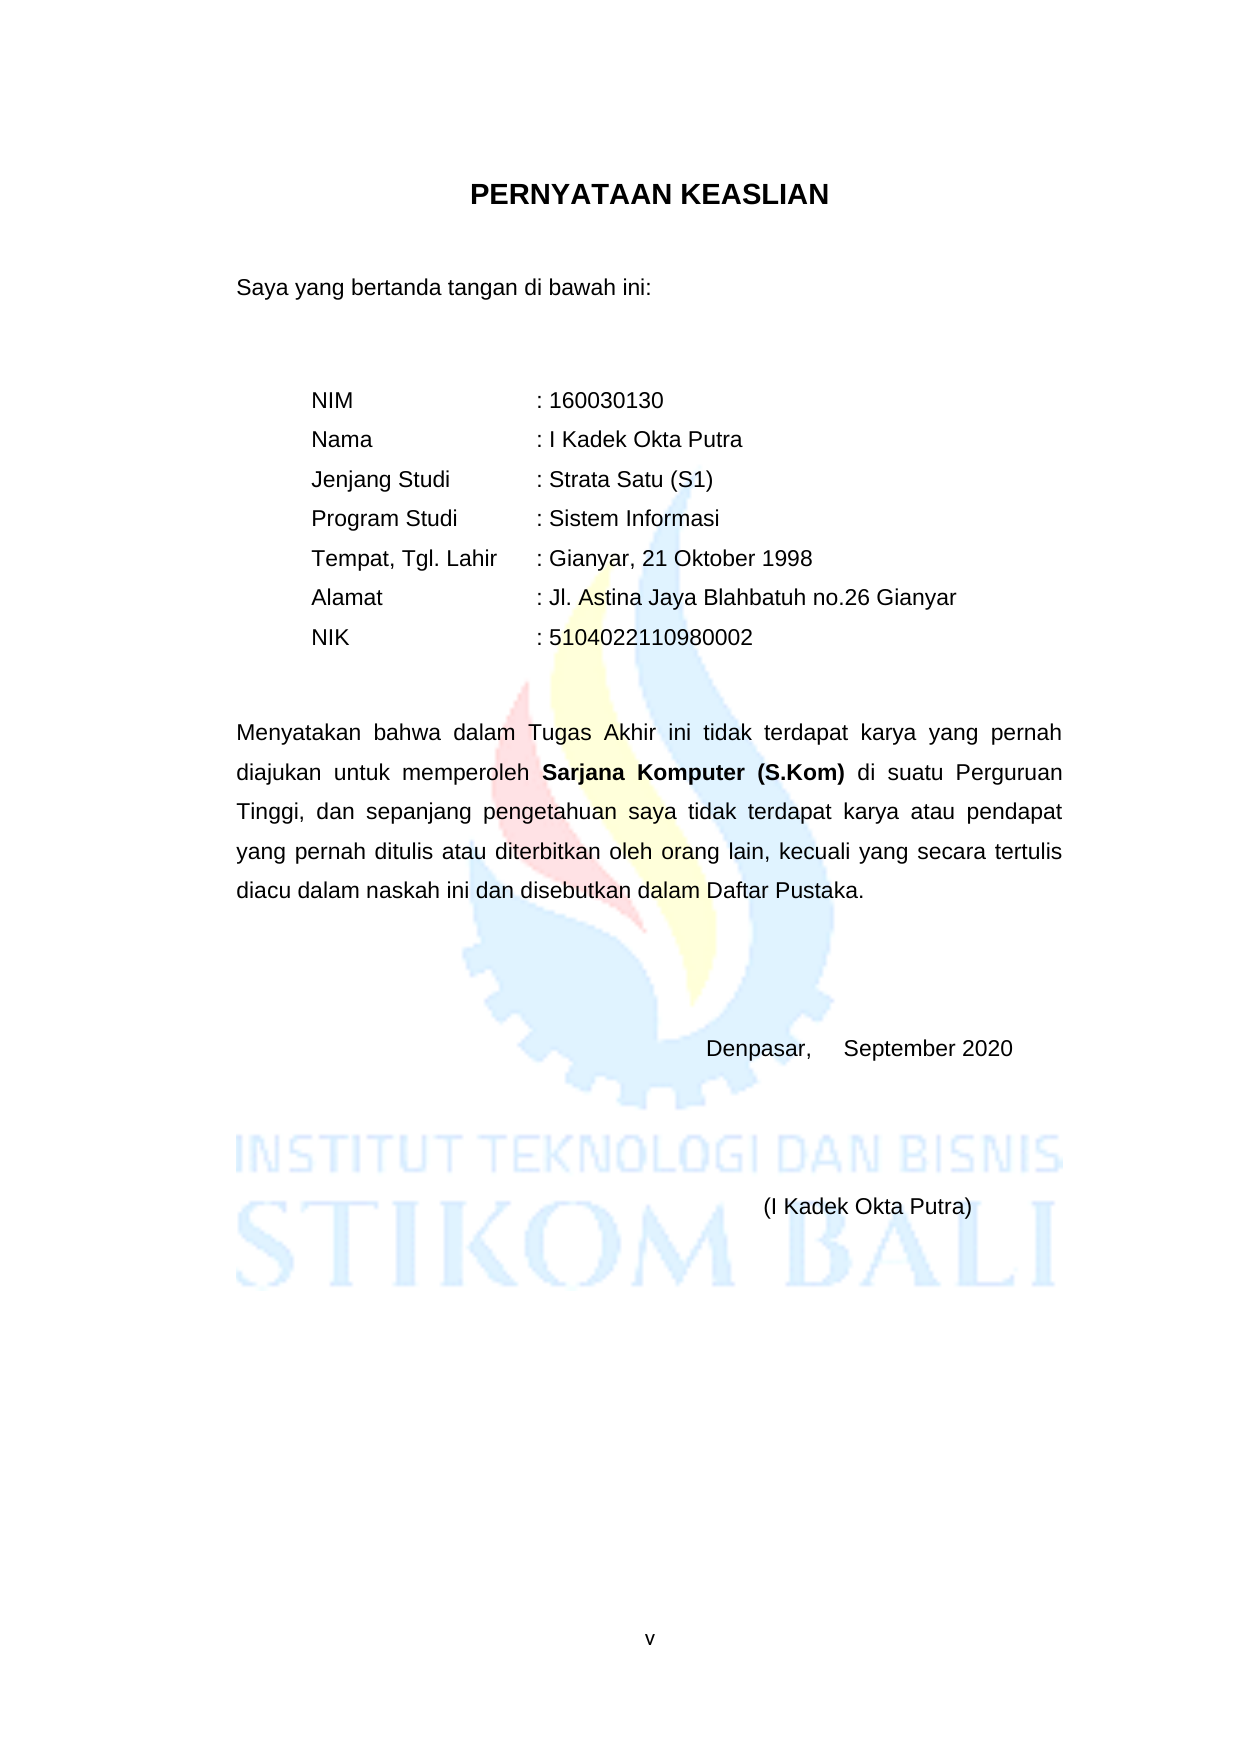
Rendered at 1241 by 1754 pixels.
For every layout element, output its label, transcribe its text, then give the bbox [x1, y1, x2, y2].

text Program Studi : Sistem Informasi [236, 505, 1063, 531]
text NIK : 5104022110980002 [236, 623, 1063, 650]
text Jenjang Studi : Strata Satu (S1) [236, 466, 1063, 492]
text Tempat, Tgl. Lahir : Gianyar, 21 Oktober 1998 [236, 544, 1063, 571]
text NIM : 160030130 [236, 387, 1063, 413]
text Alamat : Jl. Astina Jaya Blahbatuh no.26 Gianyar [236, 584, 1063, 610]
text Denpasar, September 2020 [236, 1035, 1063, 1061]
text Nama : I Kadek Okta Putra [236, 426, 1063, 452]
text (I Kadek Okta Putra) [236, 1193, 1063, 1219]
text Saya yang bertanda tangan di bawah ini: [236, 274, 1063, 301]
text Menyatakan bahwa dalam Tugas Akhir ini tidak terdapat karya yang pernah diajukan untuk memperoleh Sarjana Komputer (S.Kom) di suatu Perguruan Tinggi, dan sepanjang pengetahuan saya tidak terdapat karya atau pendapat yang pernah ditulis atau diterbitkan oleh orang lain, kecuali yang secara tertulis diacu dalam naskah ini dan disebutkan dalam Daftar Pustaka. [236, 719, 1063, 903]
subtitle PERNYATAAN KEASLIAN [236, 177, 1063, 211]
